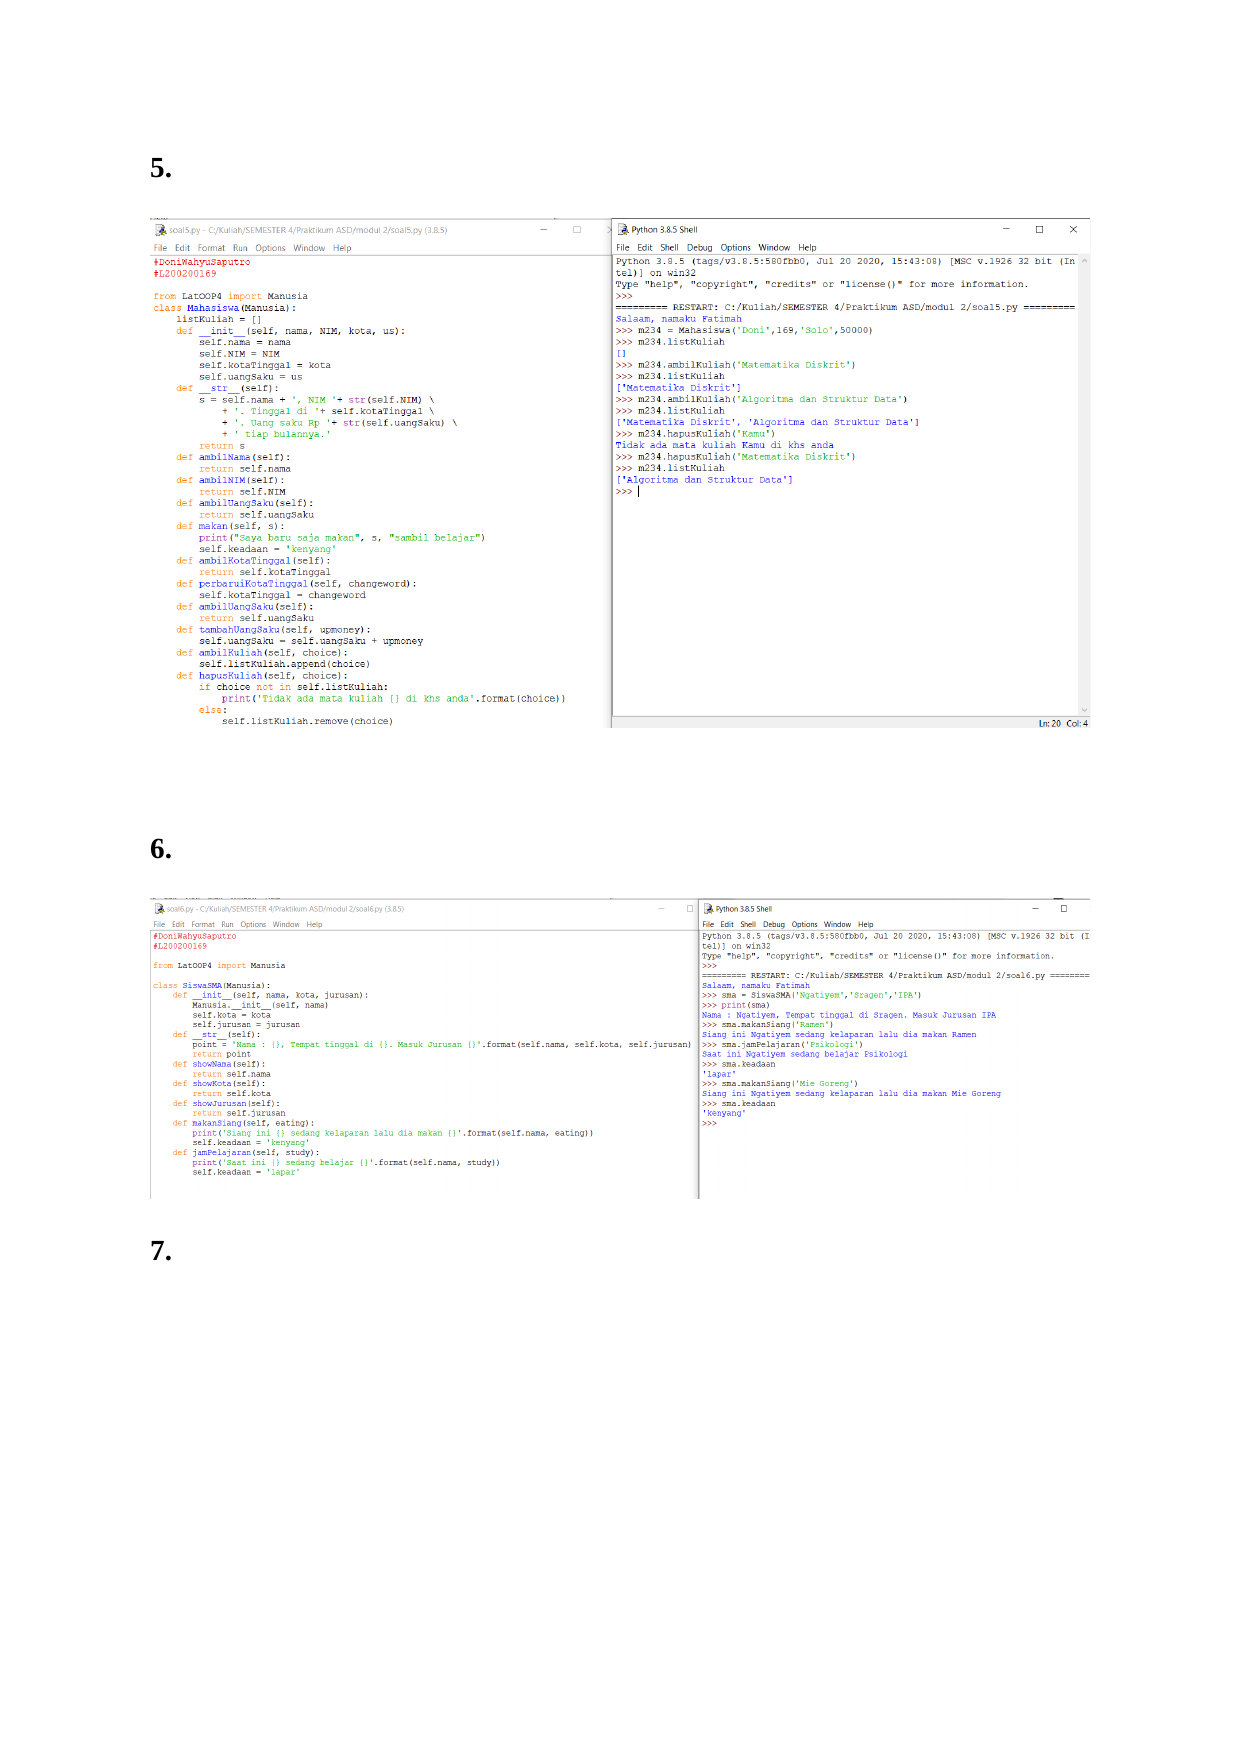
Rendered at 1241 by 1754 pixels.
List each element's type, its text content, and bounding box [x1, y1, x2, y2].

text 6. [150, 831, 1092, 864]
text 5. [150, 150, 1092, 183]
text 7. [150, 1233, 1092, 1267]
picture [150, 218, 1091, 728]
picture [150, 898, 1091, 1199]
